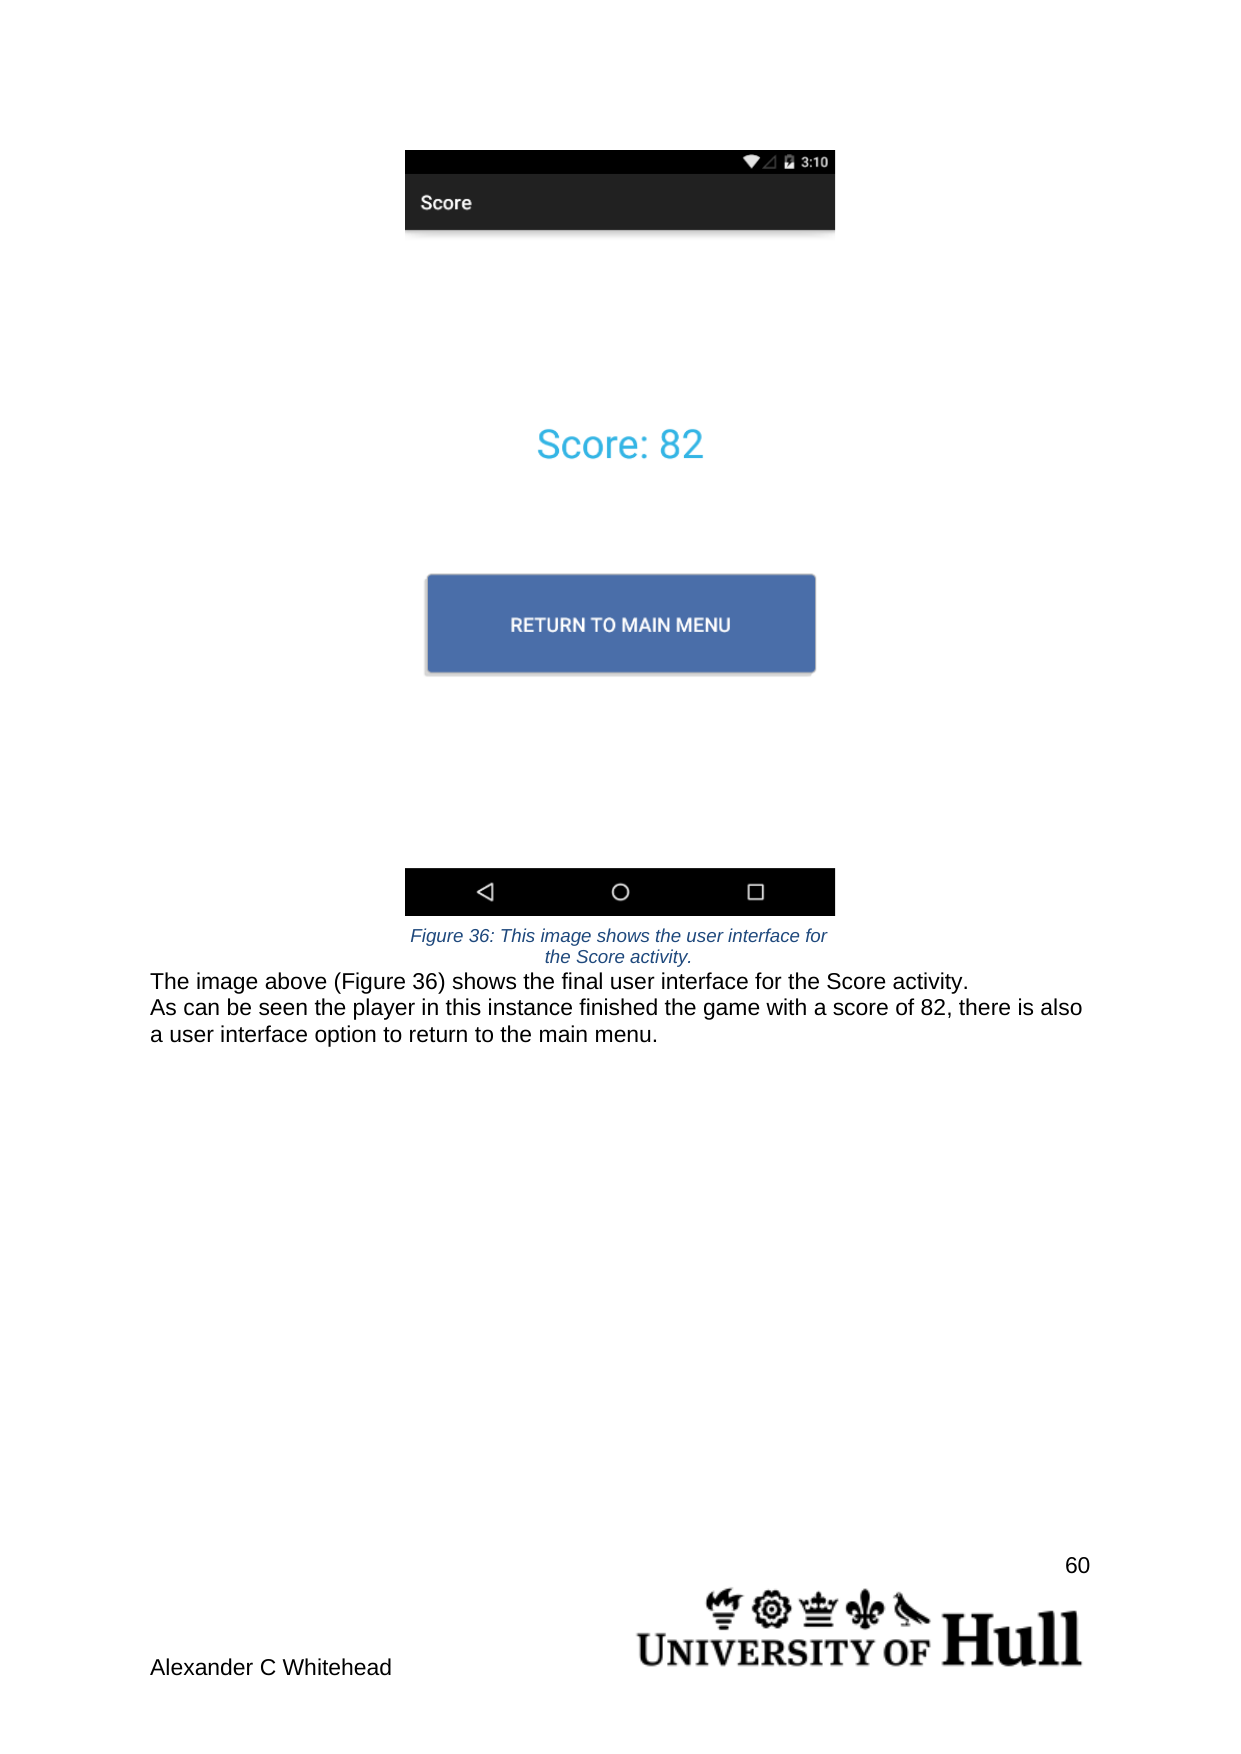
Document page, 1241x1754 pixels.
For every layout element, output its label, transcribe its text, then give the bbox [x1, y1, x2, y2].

picture [630, 1578, 1091, 1676]
text As can be seen the player in this instance finished the game with a score of 82, there is also a user interface option to return to the main menu. [150, 994, 1090, 1047]
picture [405, 150, 836, 916]
text The image above (Figure 36) shows the final user interface for the Score activity. [150, 915, 1090, 994]
